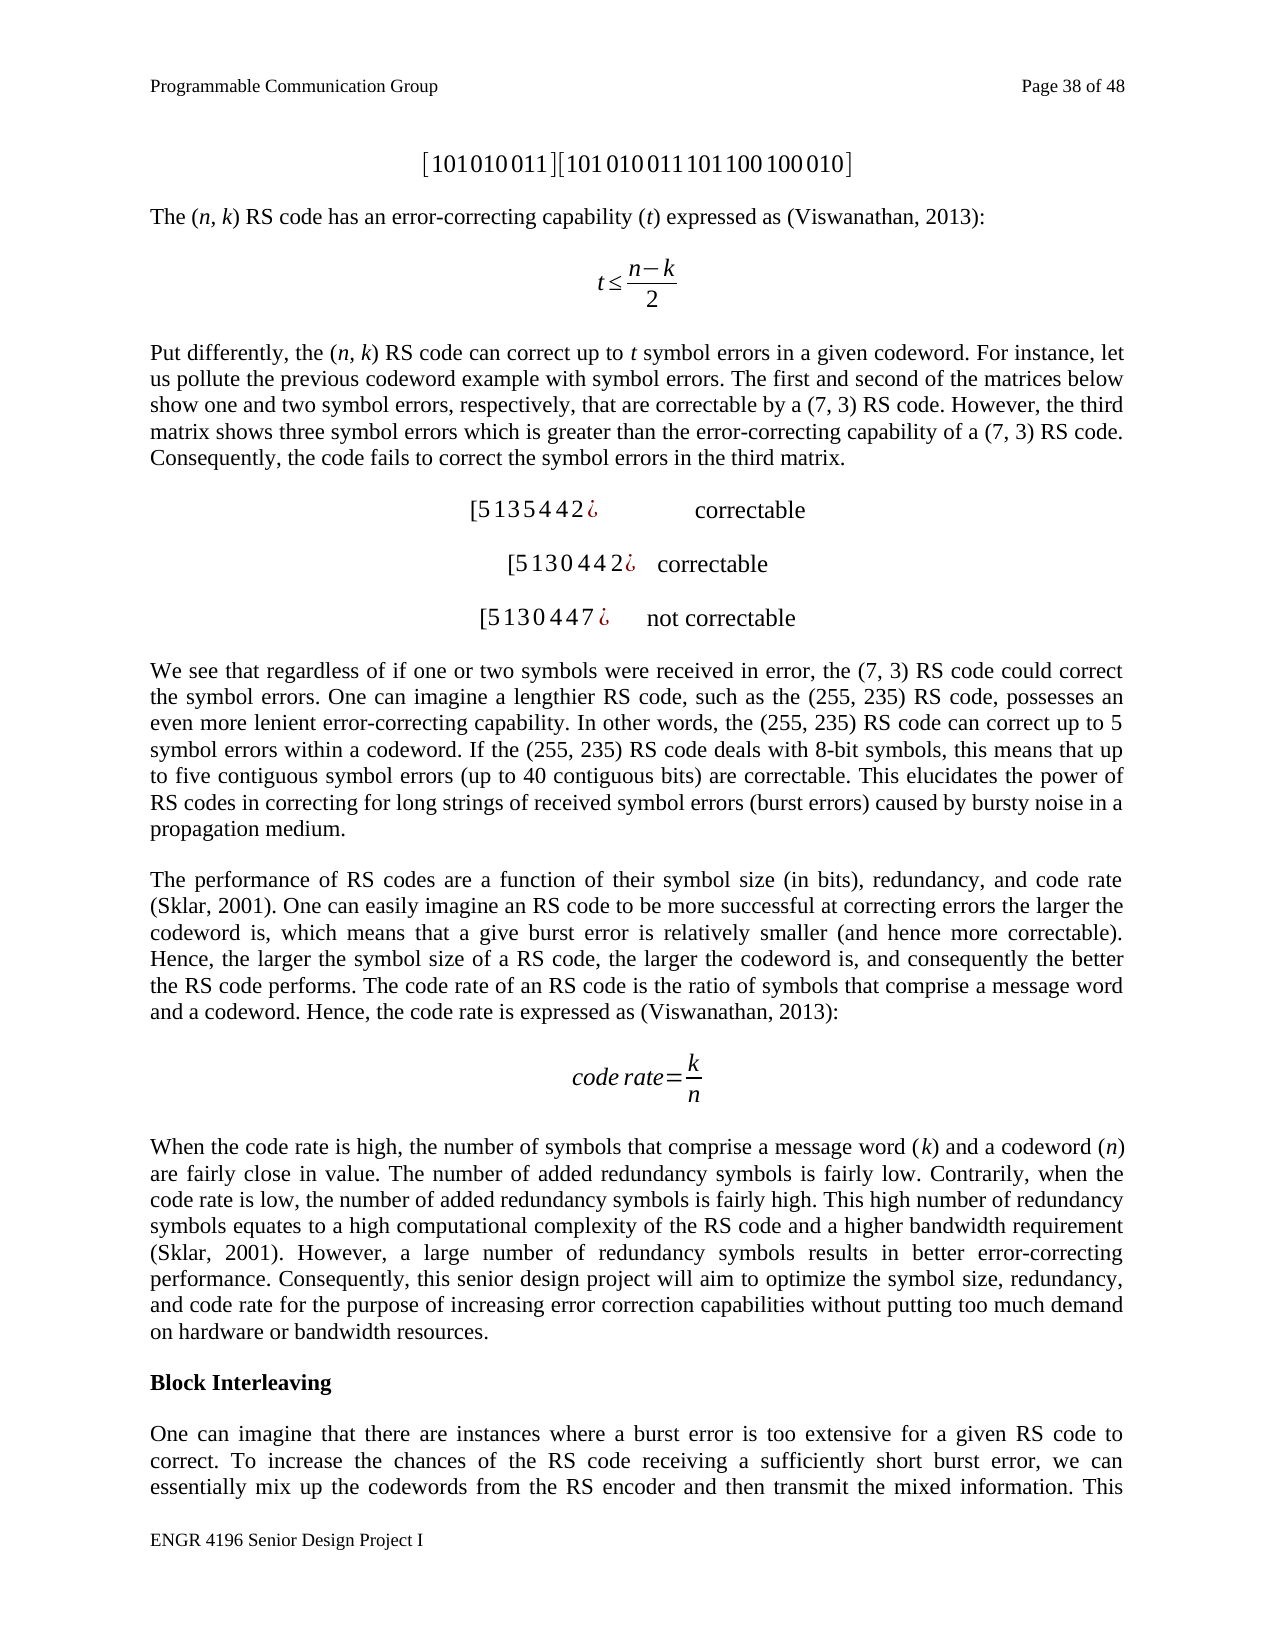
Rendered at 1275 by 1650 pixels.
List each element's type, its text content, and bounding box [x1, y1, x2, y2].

text The performance of RS codes are a function of their symbol size (in bits), redundancy, and code rate (Sklar, 2001). One can easily imagine an RS code to be more successful at correcting errors the larger the codeword is, which means that a give burst error is relatively smaller (and hence more correctable). Hence, the larger the symbol size of a RS code, the larger the codeword is, and consequently the better the RS code performs. The code rate of an RS code is the ratio of symbols that comprise a message word and a codeword. Hence, the code rate is expressed as (Viswanathan, 2013): [150, 866, 1125, 1024]
text The (n, k) RS code has an error-correcting capability (t) expressed as (Viswanathan, 2013): [150, 203, 1125, 230]
text [ correctable [150, 549, 1125, 578]
text Put differently, the (n, k) RS code can correct up to t symbol errors in a given codeword. For instance, let us pollute the previous codeword example with symbol errors. The first and second of the matrices below show one and two symbol errors, respectively, that are correctable by a (7, 3) RS code. However, the third matrix shows three symbol errors which is greater than the error-correcting capability of a (7, 3) RS code. Consequently, the code fails to correct the symbol errors in the third matrix. [150, 339, 1125, 471]
text [ correctable [150, 496, 1125, 524]
text [ not correctable [150, 603, 1125, 632]
text Block Interleaving [150, 1369, 1125, 1396]
text When the code rate is high, the number of symbols that comprise a message word (k) and a codeword (n) are fairly close in value. The number of added redundancy symbols is fairly low. Contrarily, when the code rate is low, the number of added redundancy symbols is fairly high. This high number of redundancy symbols equates to a high computational complexity of the RS code and a higher bandwidth requirement (Sklar, 2001). However, a large number of redundancy symbols results in better error-correcting performance. Consequently, this senior design project will aim to optimize the symbol size, redundancy, and code rate for the purpose of increasing error correction capabilities without putting too much demand on hardware or bandwidth resources. [150, 1133, 1125, 1344]
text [150, 1421, 1125, 1499]
text We see that regardless of if one or two symbols were received in error, the (7, 3) RS code could correct the symbol errors. One can imagine a lengthier RS code, such as the (255, 235) RS code, possesses an even more lenient error-correcting capability. In other words, the (255, 235) RS code can correct up to 5 symbol errors within a codeword. If the (255, 235) RS code deals with 8-bit symbols, this means that up to five contiguous symbol errors (up to 40 contiguous bits) are correctable. This elucidates the power of RS codes in correcting for long strings of received symbol errors (burst errors) caused by bursty noise in a propagation medium. [150, 657, 1125, 841]
